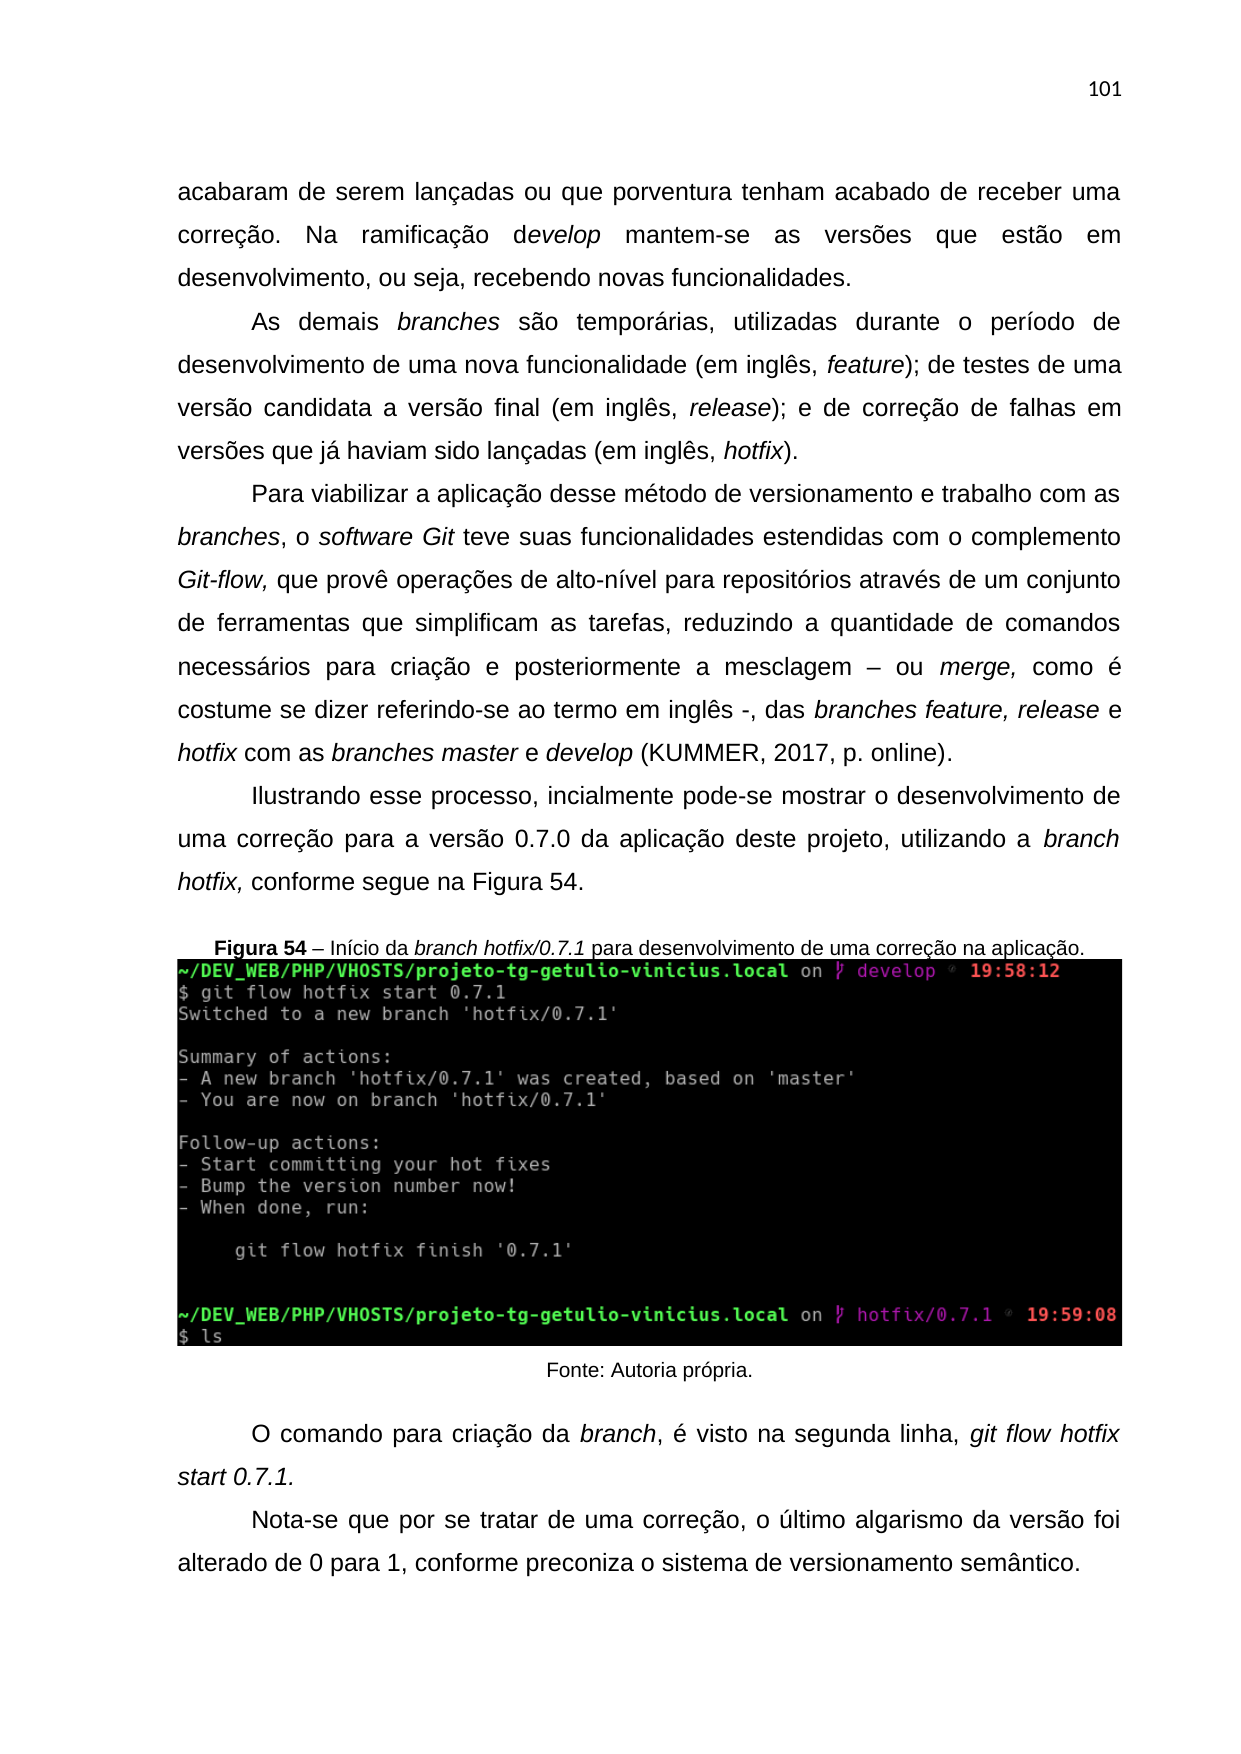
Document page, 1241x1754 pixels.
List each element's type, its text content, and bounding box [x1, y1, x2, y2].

text As demais branches são temporárias, utilizadas durante o período de desenvolvimento de uma nova funcionalidade (em inglês, feature); de testes de uma versão candidata a versão final (em inglês, release); e de correção de falhas em versões que já haviam sido lançadas (em inglês, hotfix). [177, 307, 1122, 465]
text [177, 177, 1122, 292]
text Ilustrando esse processo, incialmente pode-se mostrar o desenvolvimento de uma correção para a versão 0.7.0 da aplicação deste projeto, utilizando a branch hotfix, conforme segue na Figura 54. [177, 781, 1122, 896]
text O comando para criação da branch, é visto na segunda linha, git flow hotfix start 0.7.1. [177, 1419, 1122, 1491]
text Figura 54 – Início da branch hotfix/0.7.1 para desenvolvimento de uma correção na aplicação. [177, 935, 1122, 959]
text Fonte: Autoria própria. [177, 1346, 1122, 1382]
text Para viabilizar a aplicação desse método de versionamento e trabalho com as branches, o software Git teve suas funcionalidades estendidas com o complemento Git-flow, que provê operações de alto-nível para repositórios através de um conjunto de ferramentas que simplificam as tarefas, reduzindo a quantidade de comandos necessários para criação e posteriormente a mesclagem – ou merge, como é costume se dizer referindo-se ao termo em inglês -, das branches feature, release e hotfix com as branches master e develop . [177, 479, 1122, 767]
text Nota-se que por se tratar de uma correção, o último algarismo da versão foi alterado de 0 para 1, conforme preconiza o sistema de versionamento semântico. [177, 1505, 1122, 1577]
picture [177, 959, 1123, 1346]
